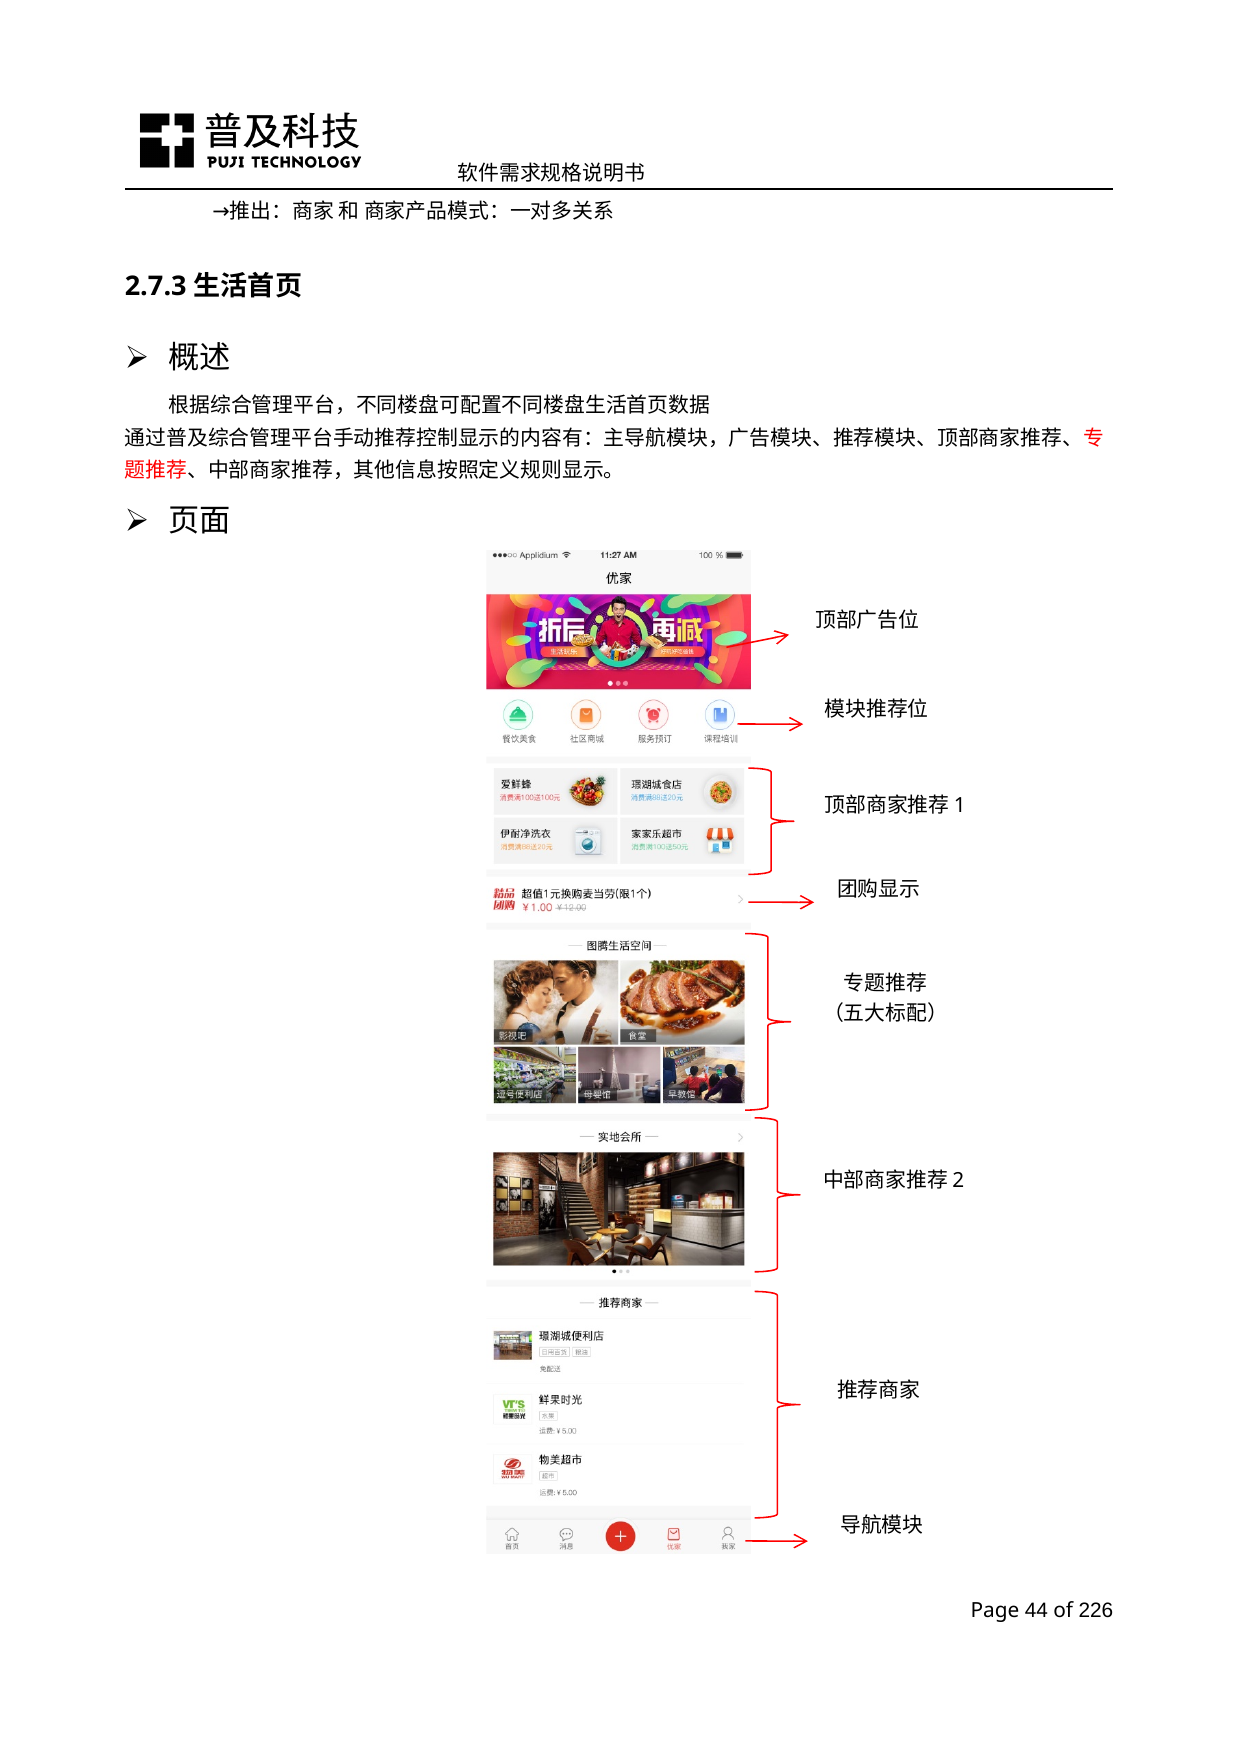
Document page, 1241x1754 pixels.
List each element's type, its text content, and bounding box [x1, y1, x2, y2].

list →推出：商家 和 商家产品模式：一对多关系 [212, 194, 1113, 226]
picture [124, 103, 365, 180]
subtitle 生活首页 [124, 251, 1113, 316]
text 通过普及综合管理平台手动推荐控制显示的内容有：主导航模块，广告模块、推荐模块、顶部商家推荐、专题推荐、中部商家推荐，其他信息按照定义规则显示。 [124, 420, 1113, 485]
list 根据综合管理平台，不同楼盘可配置不同楼盘生活首页数据 [168, 387, 1113, 420]
list 概述 [124, 322, 1113, 387]
picture [486, 550, 751, 1554]
list 页面 [124, 485, 1113, 550]
